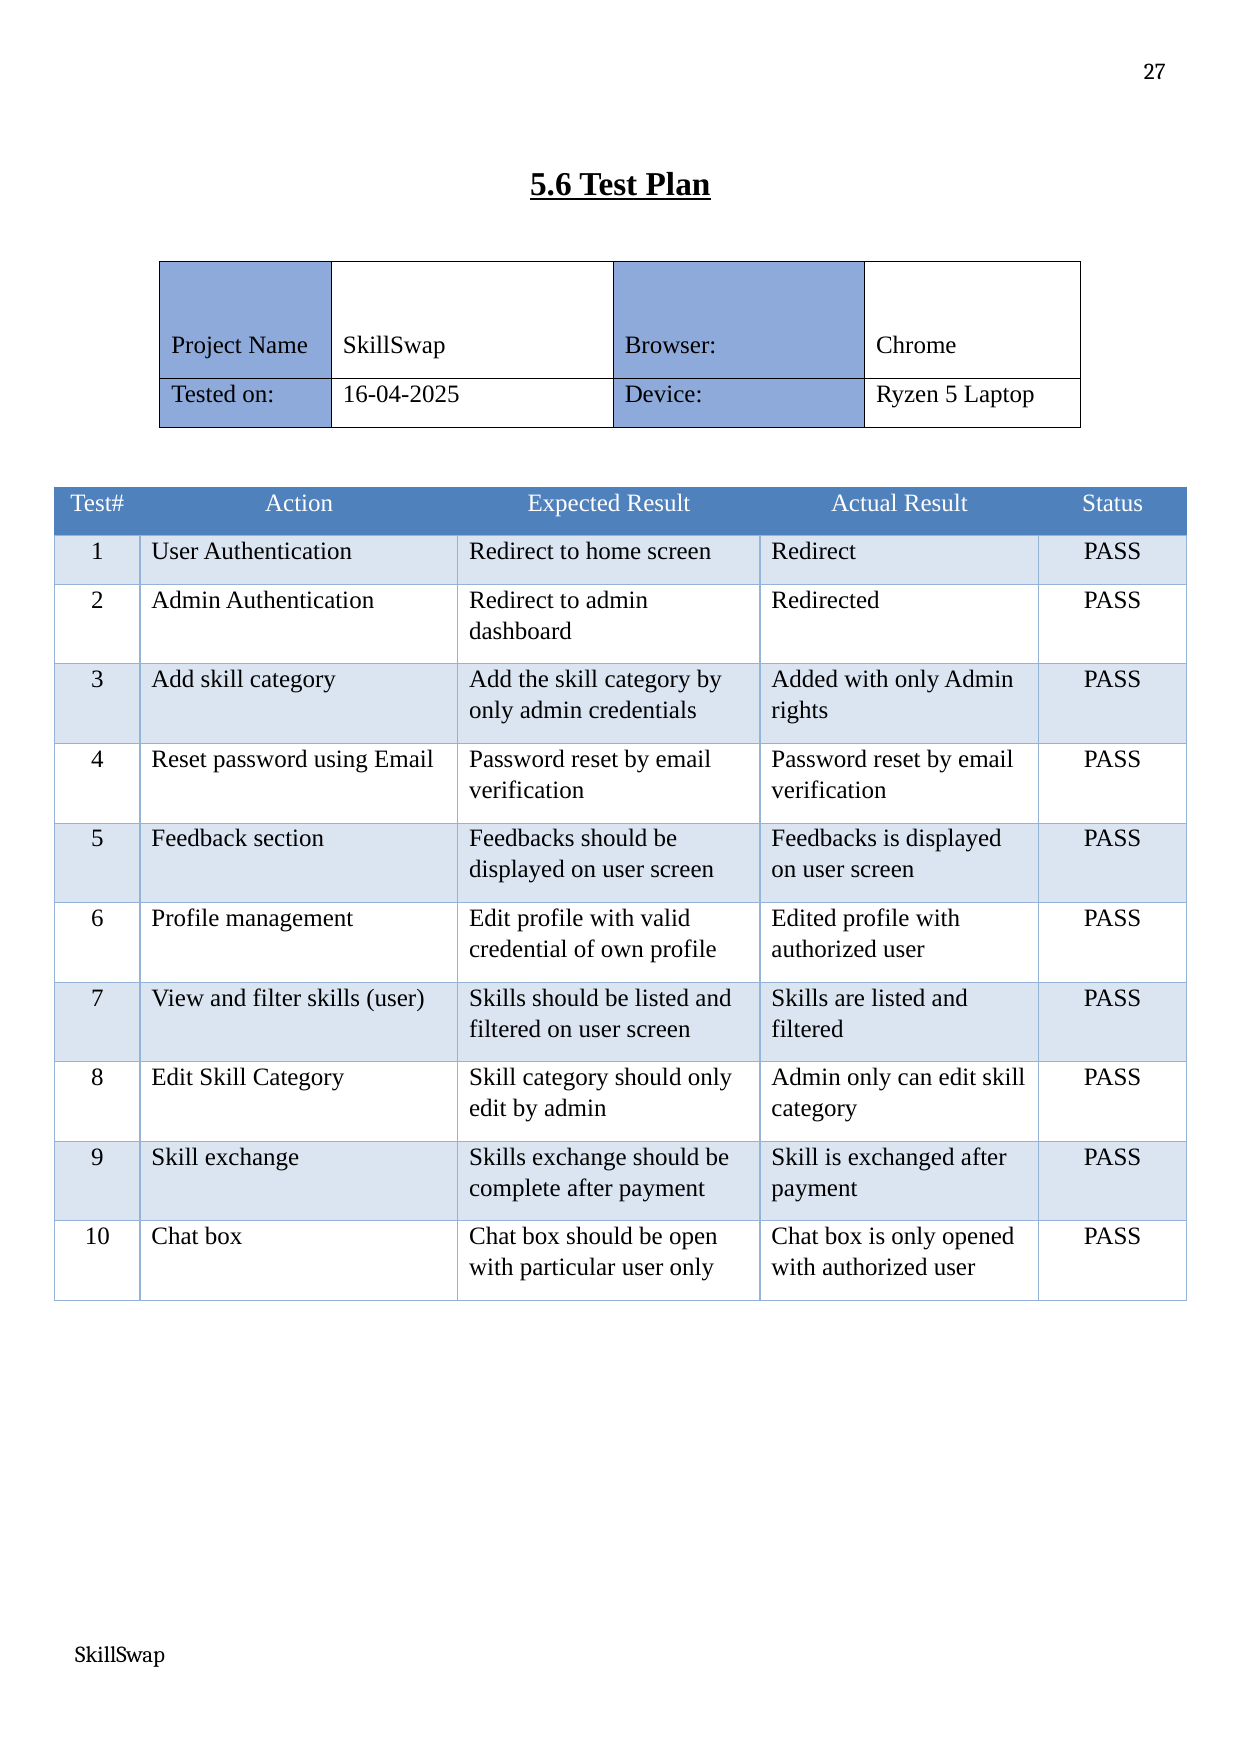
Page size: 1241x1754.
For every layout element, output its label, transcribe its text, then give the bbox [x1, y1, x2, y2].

table_cell Admin Authentication [141, 585, 457, 663]
table_cell Reset password using Email [141, 744, 457, 822]
table_header Test# [55, 488, 139, 535]
table_cell Skill is exchanged after payment [761, 1142, 1038, 1220]
table_cell Admin only can edit skill category [761, 1062, 1038, 1141]
table_cell Skills are listed and filtered [761, 983, 1038, 1061]
table_header Actual Result [761, 488, 1038, 535]
table_cell Skill exchange [141, 1142, 457, 1220]
table_cell Skills should be listed and filtered on user screen [458, 983, 759, 1061]
table_cell Skill category should only edit by admin [458, 1062, 759, 1141]
table_cell 2 [55, 585, 139, 663]
table_cell PASS [1039, 664, 1186, 743]
table_cell 1 [55, 536, 139, 584]
table_header Status [1039, 488, 1186, 535]
table_cell 16-04-2025 [332, 379, 613, 427]
table_cell Edit profile with valid credential of own profile [458, 903, 759, 982]
table_cell PASS [1039, 983, 1186, 1061]
text 5.6 Test Plan [75, 164, 1165, 203]
table_cell PASS [1039, 1062, 1186, 1141]
table_cell 7 [55, 983, 139, 1061]
table_cell 5 [55, 824, 139, 902]
table_cell 4 [55, 744, 139, 822]
table_cell Skills exchange should be complete after payment [458, 1142, 759, 1220]
table_header SkillSwap [332, 262, 613, 378]
table_cell Password reset by email verification [458, 744, 759, 822]
table_cell Feedbacks should be displayed on user screen [458, 824, 759, 902]
table_cell PASS [1039, 1221, 1186, 1300]
table_cell Redirect [761, 536, 1038, 584]
table_cell Edit Skill Category [141, 1062, 457, 1141]
table_cell Chat box should be open with particular user only [458, 1221, 759, 1300]
table_cell Redirected [761, 585, 1038, 663]
table_cell Added with only Admin rights [761, 664, 1038, 743]
table_cell Profile management [141, 903, 457, 982]
table_cell PASS [1039, 1142, 1186, 1220]
table_cell Add the skill category by only admin credentials [458, 664, 759, 743]
table_cell Redirect to admin dashboard [458, 585, 759, 663]
table_cell Chat box is only opened with authorized user [761, 1221, 1038, 1300]
table_cell Feedbacks is displayed on user screen [761, 824, 1038, 902]
table_header Browser: [614, 262, 864, 378]
table_header Chrome [865, 262, 1080, 378]
table_cell 10 [55, 1221, 139, 1300]
table_cell Ryzen 5 Laptop [865, 379, 1080, 427]
table_header Project Name [160, 262, 331, 378]
table_cell Redirect to home screen [458, 536, 759, 584]
table_cell PASS [1039, 536, 1186, 584]
table_cell PASS [1039, 824, 1186, 902]
table_cell PASS [1039, 903, 1186, 982]
table_cell 3 [55, 664, 139, 743]
table_cell 9 [55, 1142, 139, 1220]
table_cell PASS [1039, 585, 1186, 663]
table_cell User Authentication [141, 536, 457, 584]
table_cell Chat box [141, 1221, 457, 1300]
table_cell PASS [1039, 744, 1186, 822]
table_header Action [141, 488, 457, 535]
table_cell Add skill category [141, 664, 457, 743]
table_cell 6 [55, 903, 139, 982]
table_cell Device: [614, 379, 864, 427]
table_cell Password reset by email verification [761, 744, 1038, 822]
table_header Expected Result [458, 488, 759, 535]
table_cell Feedback section [141, 824, 457, 902]
table_cell 8 [55, 1062, 139, 1141]
table_cell View and filter skills (user) [141, 983, 457, 1061]
table_cell Tested on: [160, 379, 331, 427]
table_cell Edited profile with authorized user [761, 903, 1038, 982]
